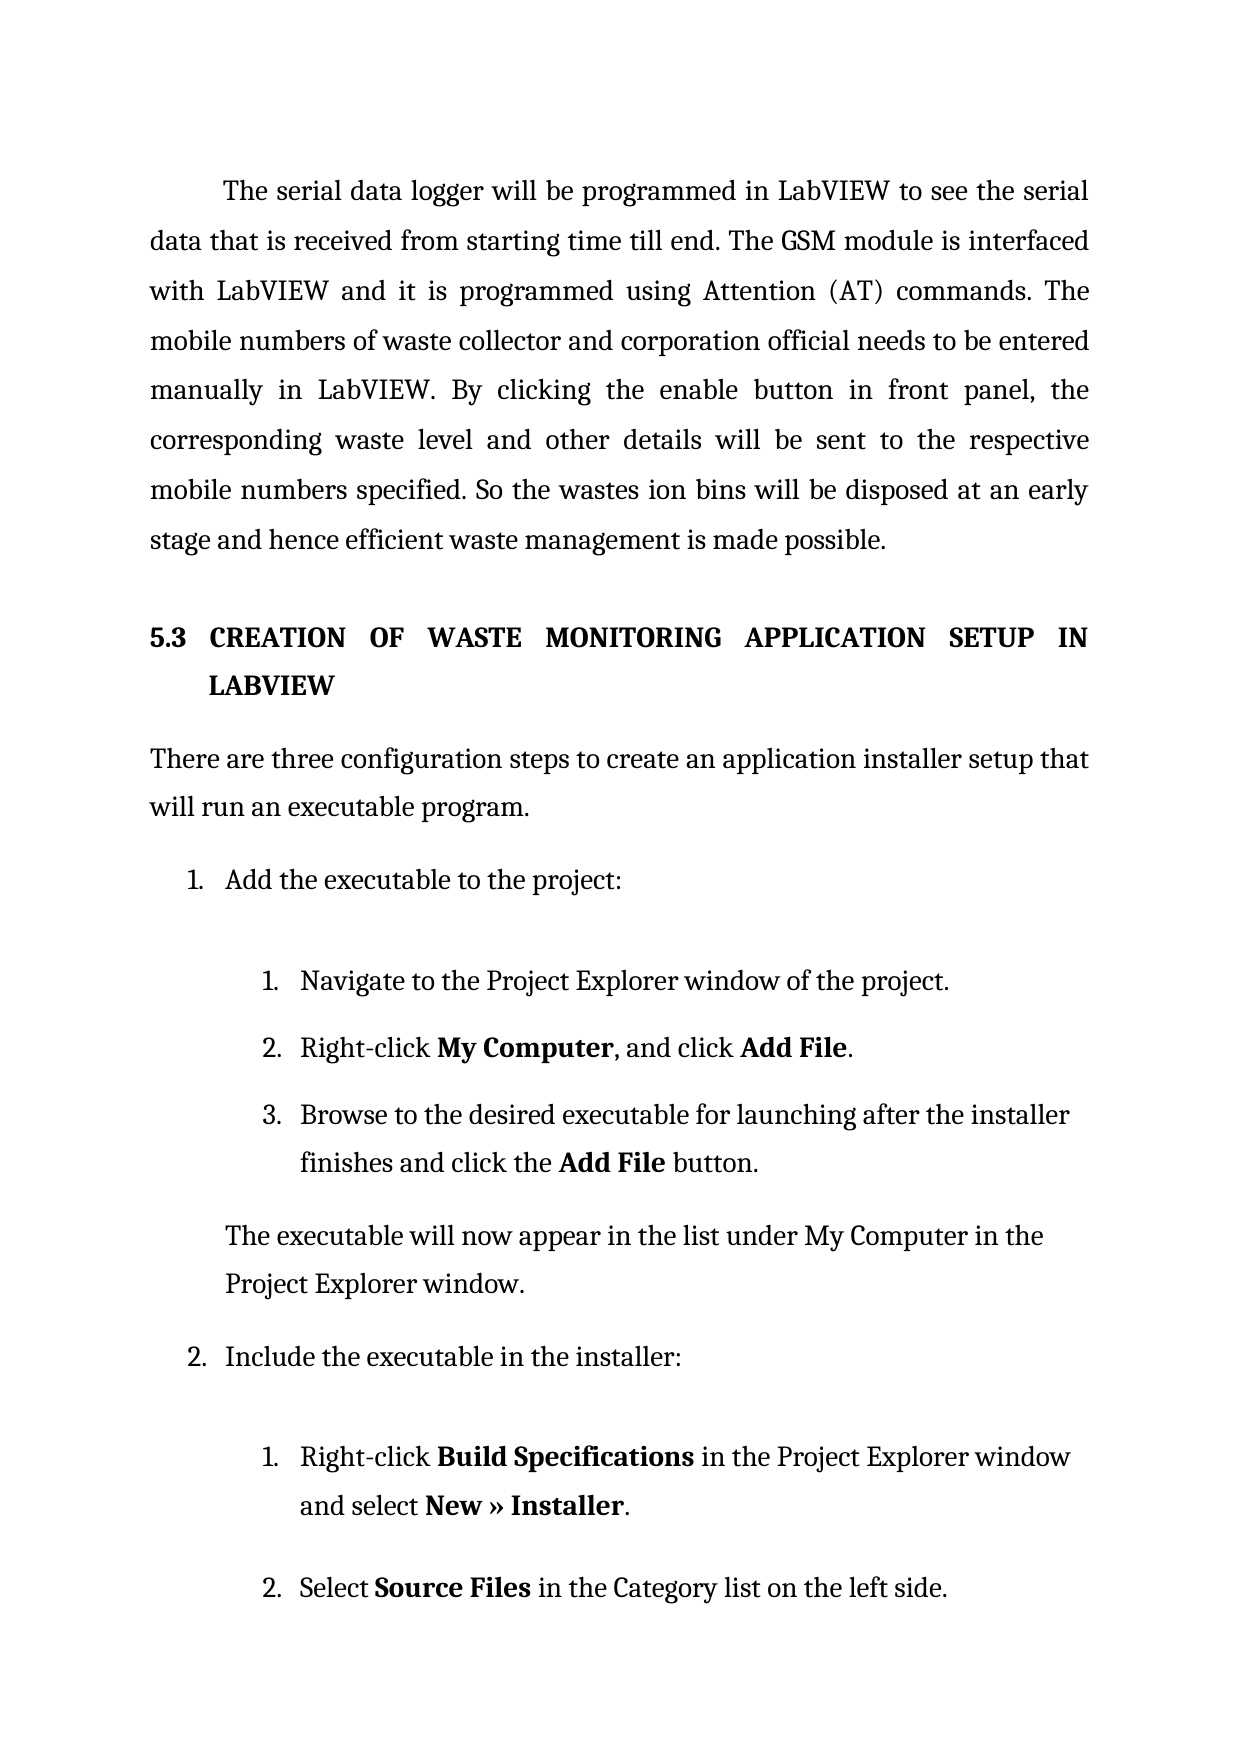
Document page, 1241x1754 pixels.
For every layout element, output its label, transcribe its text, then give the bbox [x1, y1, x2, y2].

list Right-click My Computer, and click Add File. [262, 1031, 1091, 1064]
list Add the executable to the project: [187, 863, 1091, 897]
list Navigate to the Project Explorer window of the project. [262, 964, 1091, 997]
list Select Source Files in the Category list on the left side. [262, 1571, 1091, 1605]
list Right-click Build Specifications in the Project Explorer window and select New » Installer. [262, 1441, 1091, 1523]
text 5.3 CREATION OF WASTE MONITORING APPLICATION SETUP IN LABVIEW [149, 621, 1089, 703]
list Include the executable in the installer: [187, 1340, 1091, 1373]
text There are three configuration steps to create an application installer setup that will run an executable program. [150, 742, 1091, 824]
list Browse to the desired executable for launching after the installer finishes and click the Add File button. [262, 1098, 1089, 1180]
text The serial data logger will be programmed in LabVIEW to see the serial data that is received from starting time till end. The GSM module is interfaced with LabVIEW and it is programmed using Attention (AT) commands. The mobile numbers of waste collector and corporation official needs to be entered manually in LabVIEW. By clicking the enable button in front panel, the corresponding waste level and other details will be sent to the respective mobile numbers specified. So the wastes ion bins will be disposed at an early stage and hence efficient waste management is made possible. [150, 174, 1091, 557]
text The executable will now appear in the list under My Computer in the Project Explorer window. [225, 1219, 1089, 1301]
